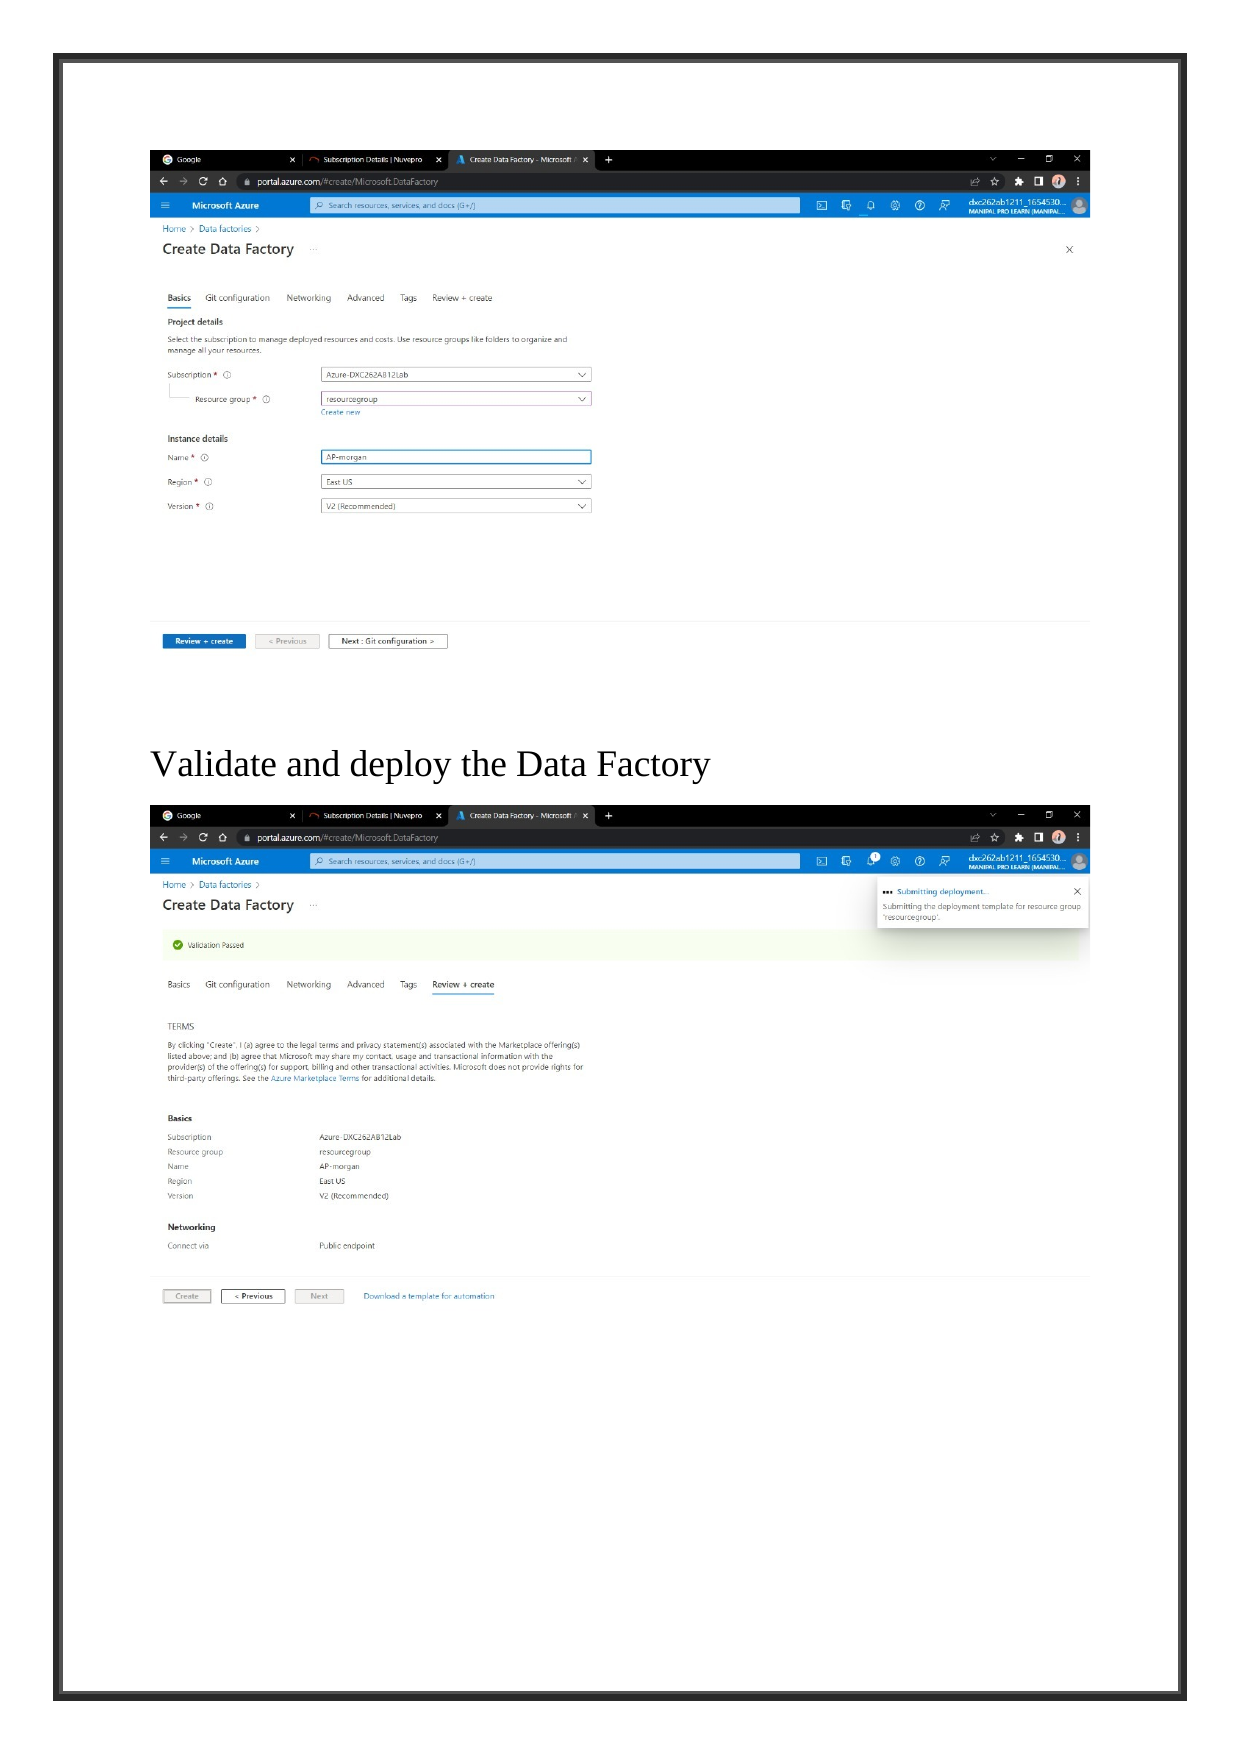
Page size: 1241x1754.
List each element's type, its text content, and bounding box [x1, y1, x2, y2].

picture [150, 150, 1091, 660]
text Validate and deploy the Data Factory [150, 742, 1090, 785]
picture [150, 805, 1091, 1315]
